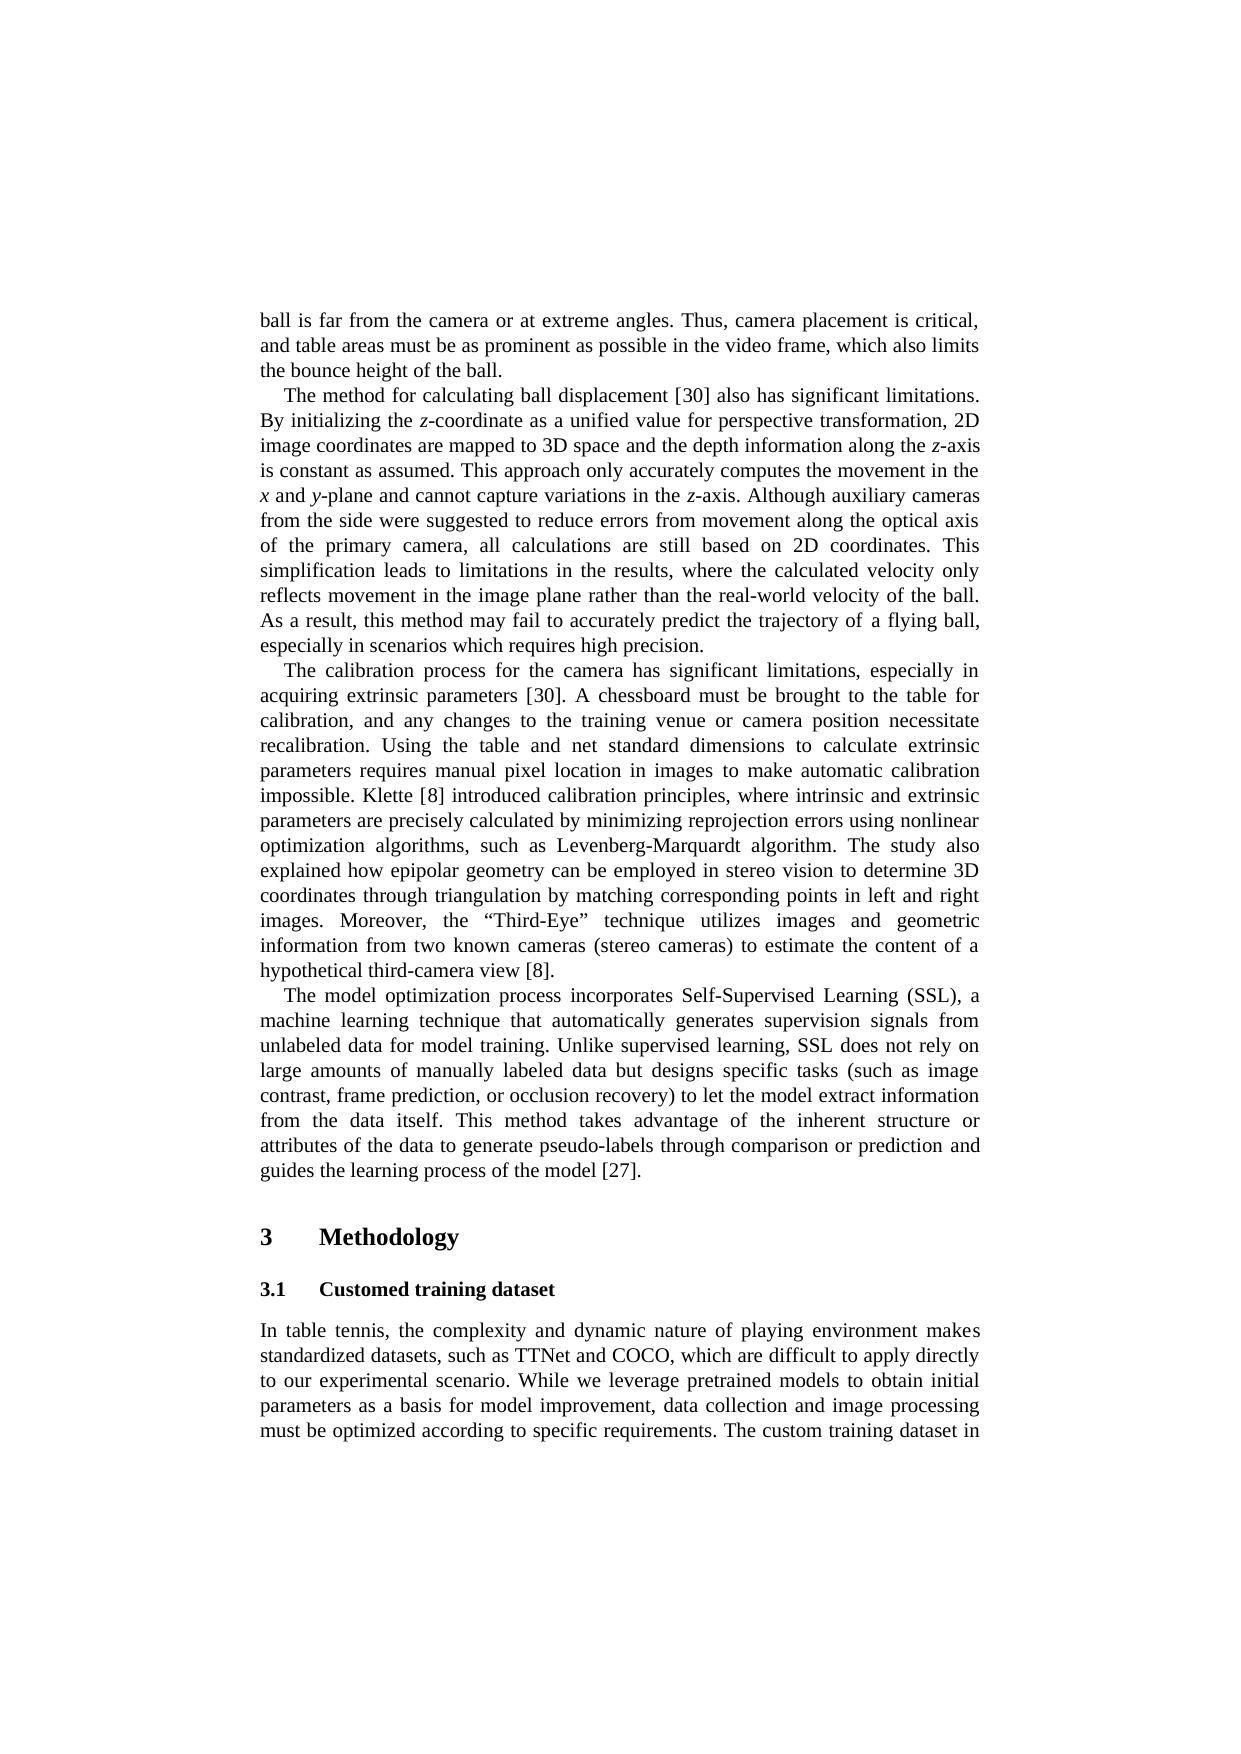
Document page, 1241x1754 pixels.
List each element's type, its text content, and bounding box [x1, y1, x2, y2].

subtitle Customed training dataset [260, 1276, 980, 1301]
text The method for calculating ball displacement [30] also has significant limitations. By initializing the z-coordinate as a unified value for perspective transformation, 2D image coordinates are mapped to 3D space and the depth information along the z-axis is constant as assumed. This approach only accurately computes the movement in the x and y-plane and cannot capture variations in the z-axis. Although auxiliary cameras from the side were suggested to reduce errors from movement along the optical axis of the primary camera, all calculations are still based on 2D coordinates. This simplification leads to limitations in the results, where the calculated velocity only reflects movement in the image plane rather than the real-world velocity of the ball. As a result, this method may fail to accurately predict the trajectory of a flying ball, especially in scenarios which requires high precision. [260, 382, 980, 657]
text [260, 307, 980, 382]
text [260, 1317, 980, 1442]
subtitle Methodology [260, 1219, 980, 1251]
text The calibration process for the camera has significant limitations, especially in acquiring extrinsic parameters [30]. A chessboard must be brought to the table for calibration, and any changes to the training venue or camera position necessitate recalibration. Using the table and net standard dimensions to calculate extrinsic parameters requires manual pixel location in images to make automatic calibration impossible. Klette [8] introduced calibration principles, where intrinsic and extrinsic parameters are precisely calculated by minimizing reprojection errors using nonlinear optimization algorithms, such as Levenberg-Marquardt algorithm. The study also explained how epipolar geometry can be employed in stereo vision to determine 3D coordinates through triangulation by matching corresponding points in left and right images. Moreover, the “Third-Eye” technique utilizes images and geometric information from two known cameras (stereo cameras) to estimate the content of a hypothetical third-camera view [8]. [260, 657, 980, 982]
text The model optimization process incorporates Self-Supervised Learning (SSL), a machine learning technique that automatically generates supervision signals from unlabeled data for model training. Unlike supervised learning, SSL does not rely on large amounts of manually labeled data but designs specific tasks (such as image contrast, frame prediction, or occlusion recovery) to let the model extract information from the data itself. This method takes advantage of the inherent structure or attributes of the data to generate pseudo-labels through comparison or prediction and guides the learning process of the model [27]. [260, 982, 980, 1182]
